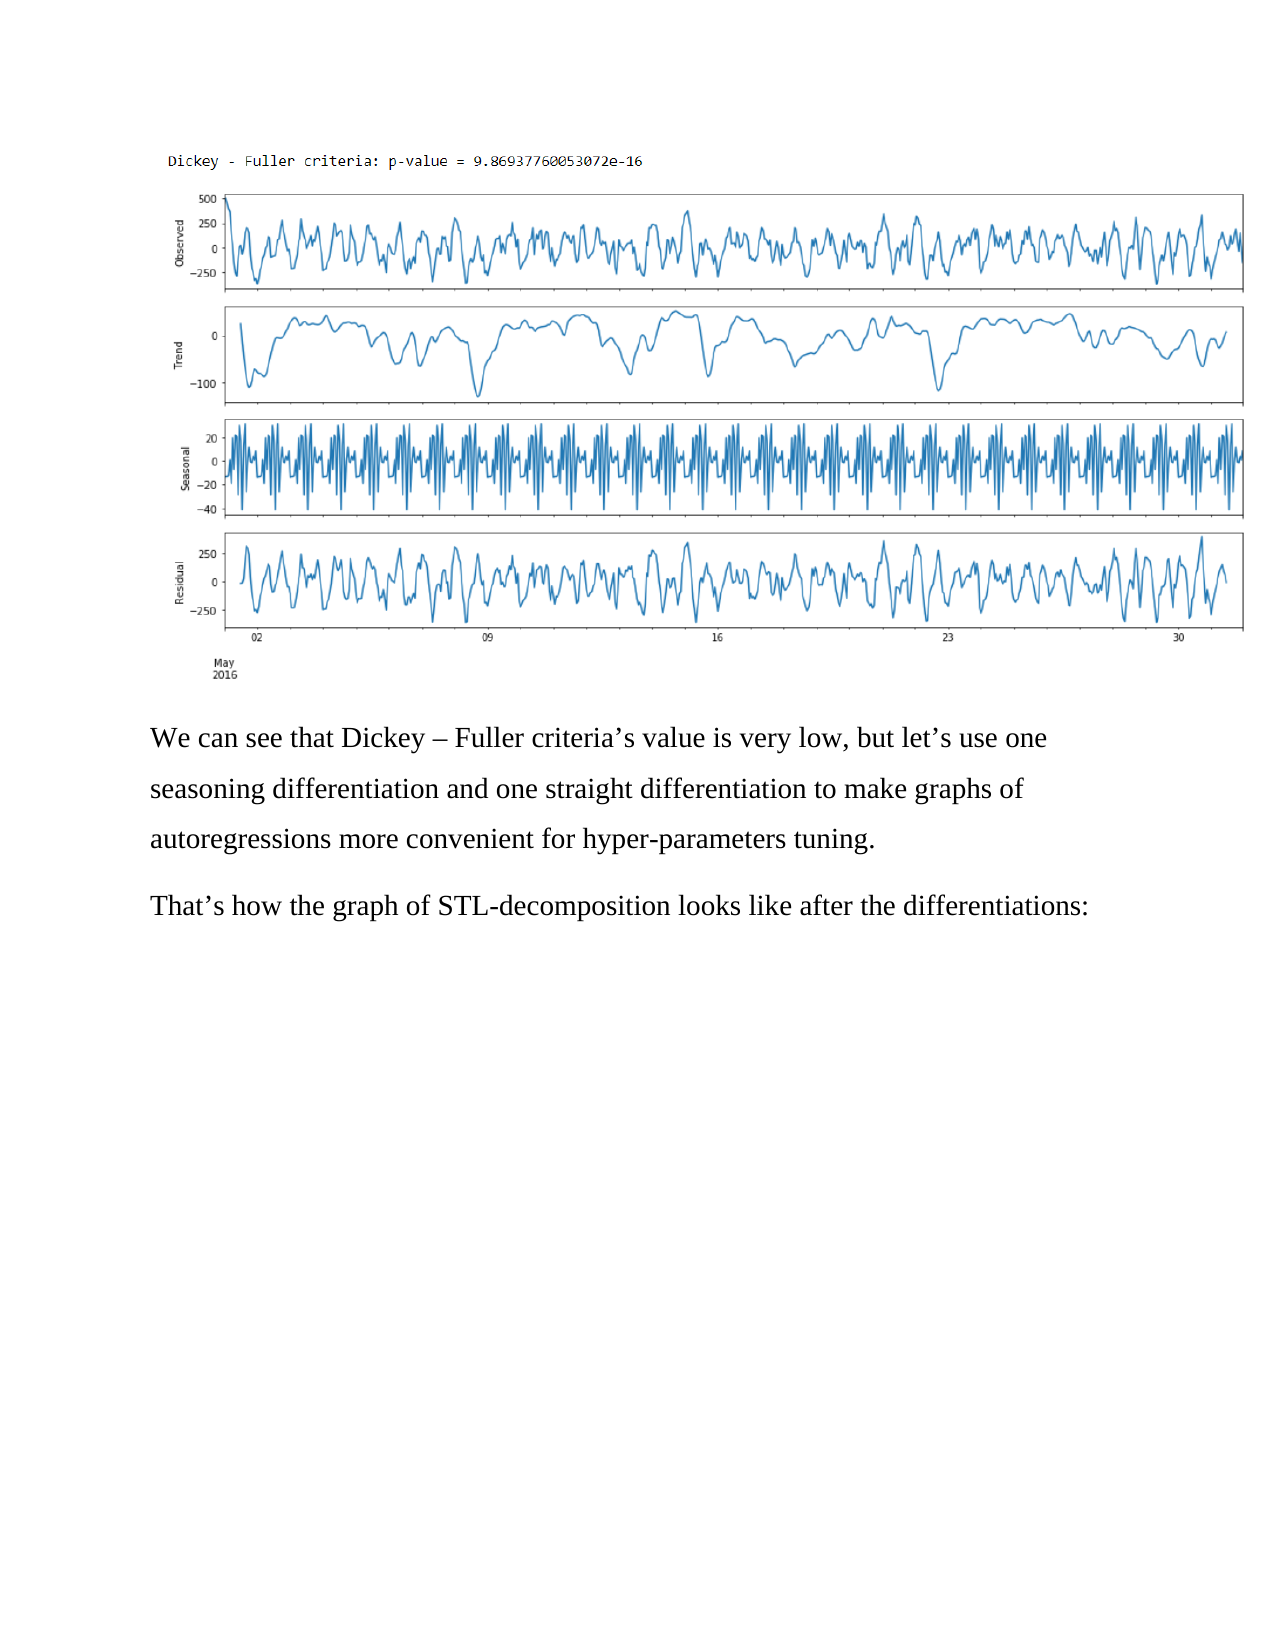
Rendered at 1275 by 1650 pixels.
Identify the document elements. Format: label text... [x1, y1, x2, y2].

text We can see that Dickey – Fuller criteria’s value is very low, but let’s use one seasoning differentiation and one straight differentiation to make graphs of autoregressions more convenient for hyper-parameters tuning. [150, 721, 1125, 855]
picture [150, 150, 1255, 690]
text That’s how the graph of STL-decomposition looks like after the differentiations: [150, 888, 1125, 922]
